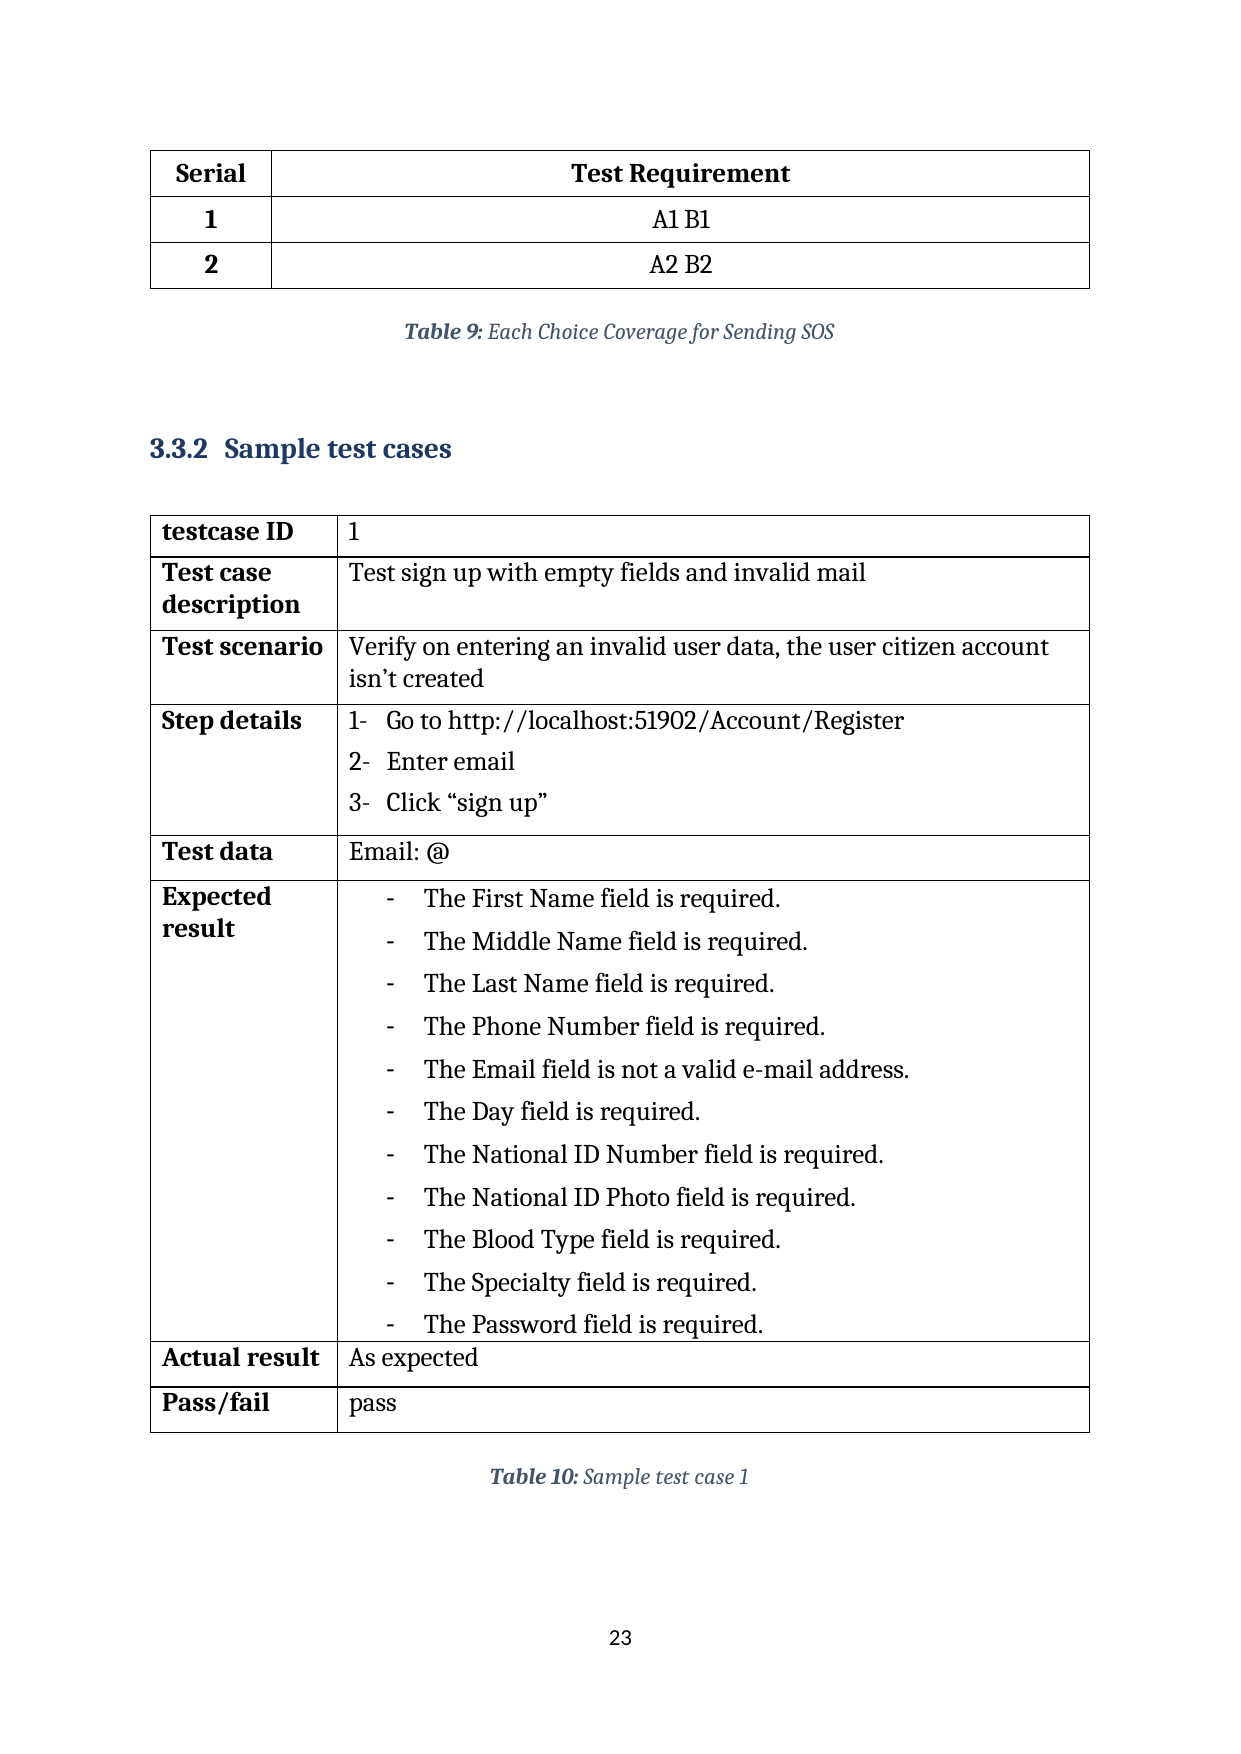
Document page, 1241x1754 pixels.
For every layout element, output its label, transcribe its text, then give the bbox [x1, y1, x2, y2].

subtitle 3.3.2 Sample test cases [150, 432, 1090, 466]
table_cell Verify on entering an invalid user data, the user citizen account isn’t created [338, 631, 1089, 704]
table_cell The First Name field is required. The Middle Name field is required. The Last Name field is required. The Phone Number field is required. The Email field is not a valid e-mail address. The Day field is required. The National ID Number field is required. The National ID Photo field is required. The Blood Type field is required. The Specialty field is required. The Password field is required. [338, 881, 1089, 1341]
table_cell A2 B2 [272, 243, 1089, 287]
table_cell Pass/fail [151, 1388, 337, 1432]
table_cell Test data [151, 836, 337, 880]
table_cell As expected [338, 1342, 1089, 1386]
table_cell 1 [151, 197, 271, 242]
text Table 9: Each Choice Coverage for Sending SOS [150, 319, 1090, 345]
table_cell 2 [151, 243, 271, 287]
table_cell Test sign up with empty fields and invalid mail [338, 558, 1089, 630]
table_header Serial [151, 151, 271, 196]
table_cell Expected result [151, 881, 337, 1341]
table_cell Go to http://localhost:51902/Account/Register Enter email Click “sign up” [338, 705, 1089, 834]
table_header Test Requirement [272, 151, 1089, 196]
table_cell Step details [151, 705, 337, 834]
table_header testcase ID [151, 516, 337, 556]
table_cell Test scenario [151, 631, 337, 704]
table_cell A1 B1 [272, 197, 1089, 242]
table_header 1 [338, 516, 1089, 556]
text Table 10: Sample test case 1 [150, 1464, 1090, 1490]
table_cell pass [338, 1388, 1089, 1432]
table_cell Email: @ [338, 836, 1089, 880]
table_cell Test case description [151, 558, 337, 630]
table_cell Actual result [151, 1342, 337, 1386]
